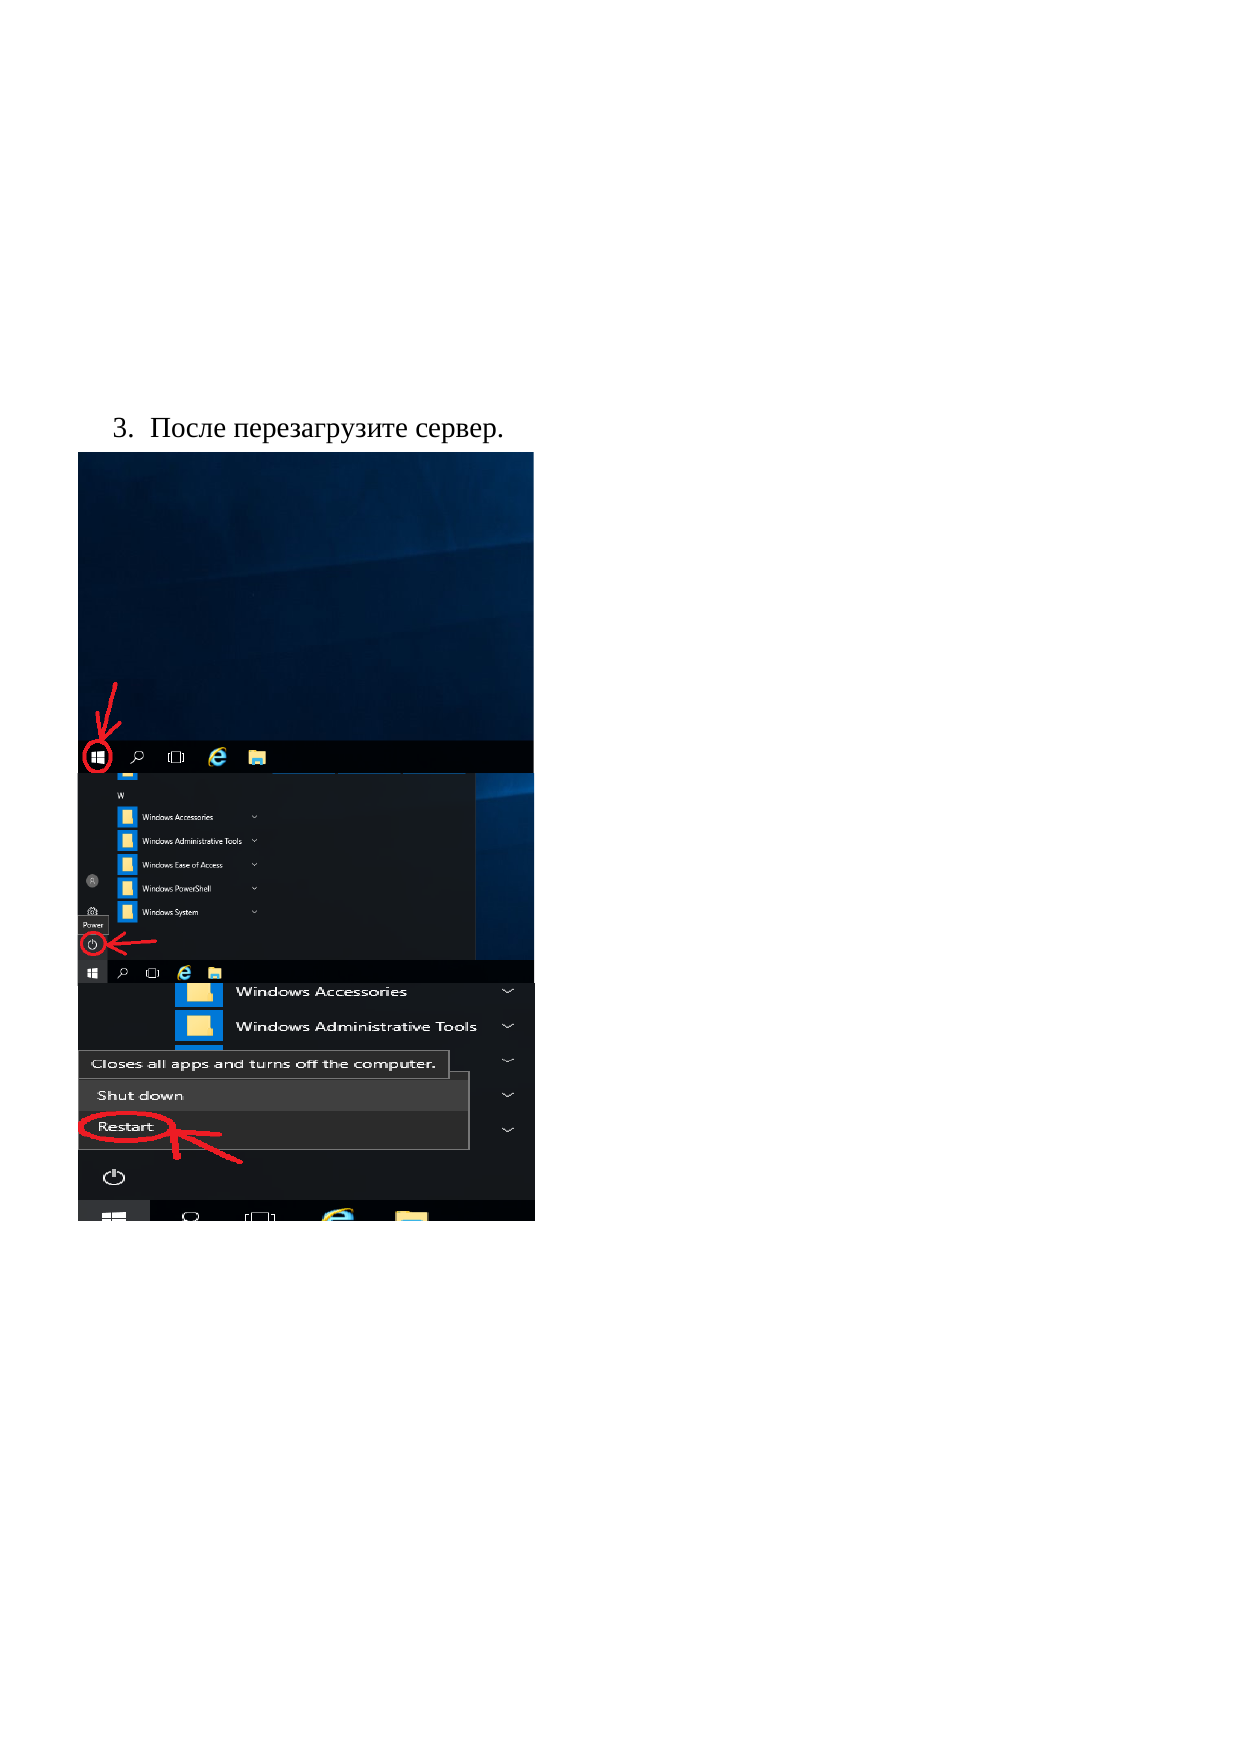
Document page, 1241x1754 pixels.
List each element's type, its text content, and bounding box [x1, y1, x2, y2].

picture [77, 452, 535, 1221]
list После перезагрузите сервер. [112, 410, 1165, 444]
